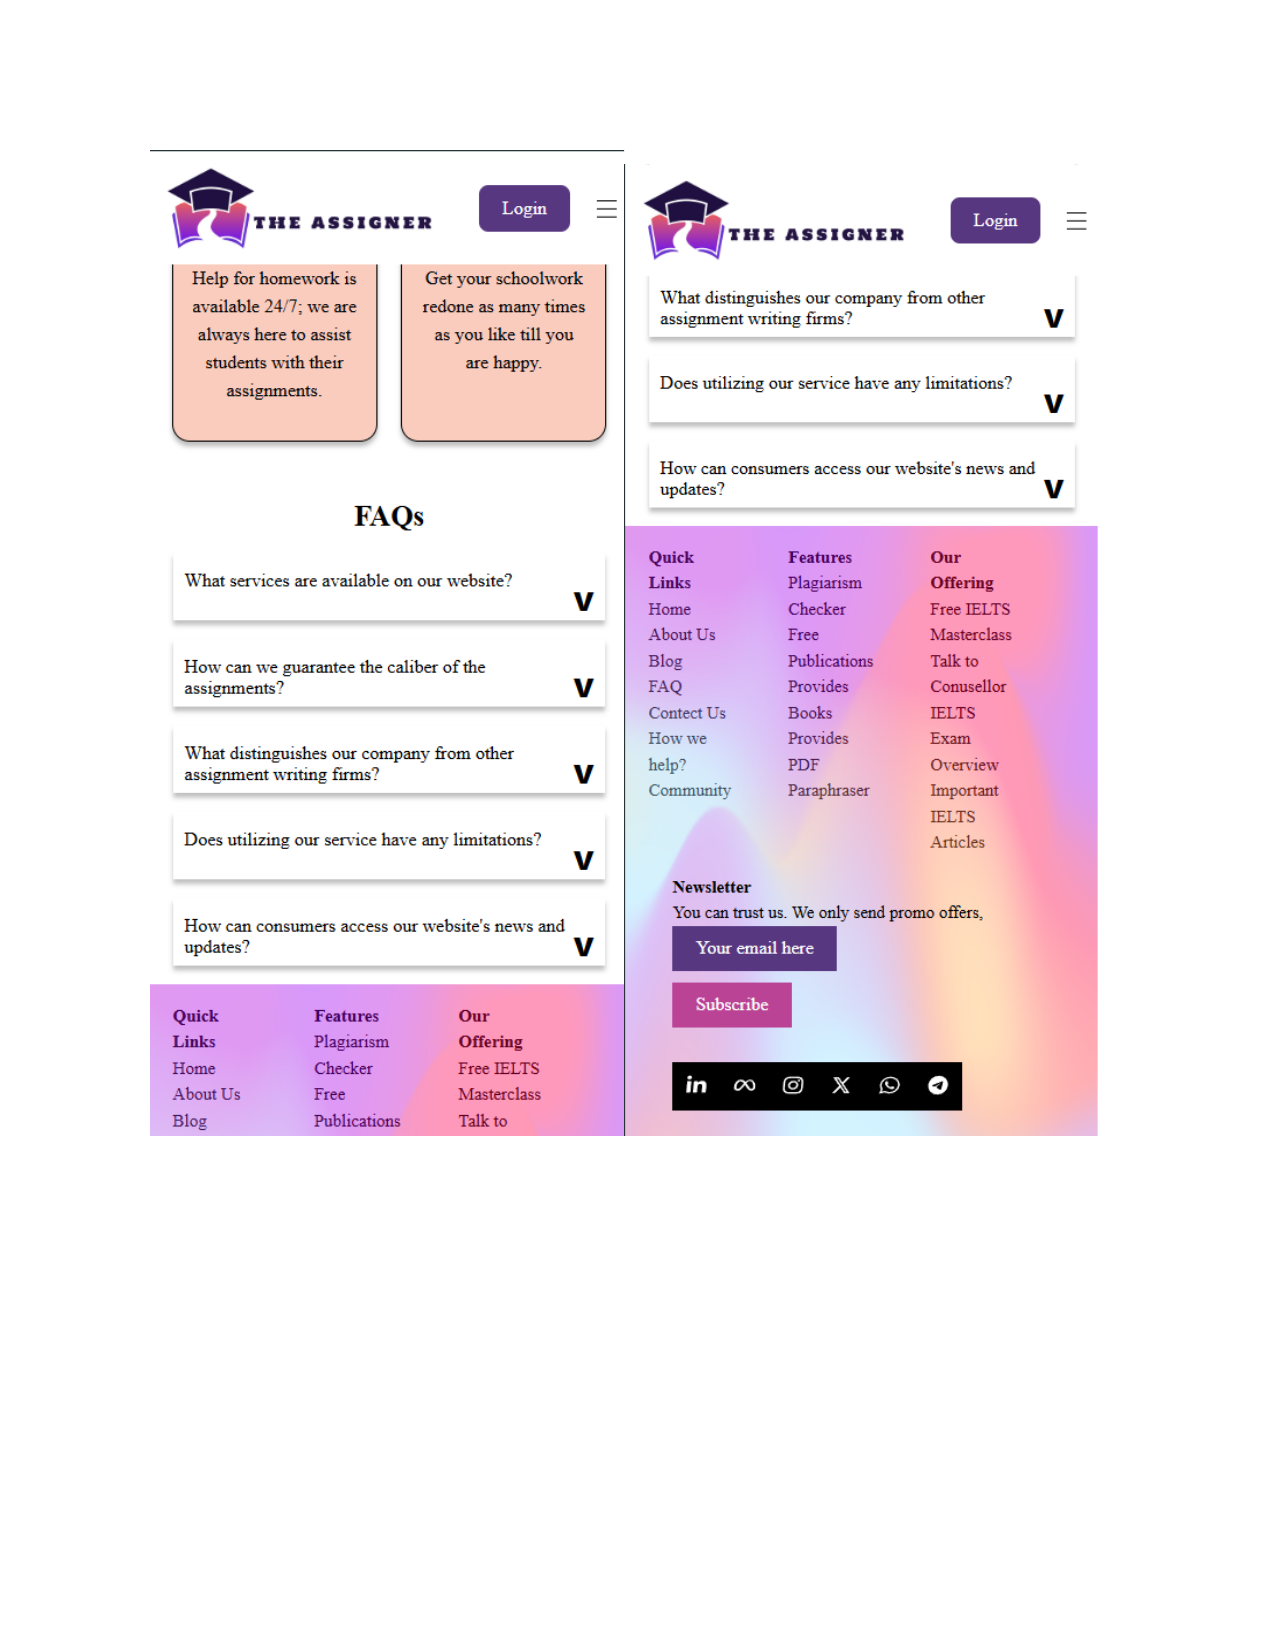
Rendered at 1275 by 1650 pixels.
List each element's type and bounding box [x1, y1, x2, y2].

picture [150, 150, 1098, 1136]
